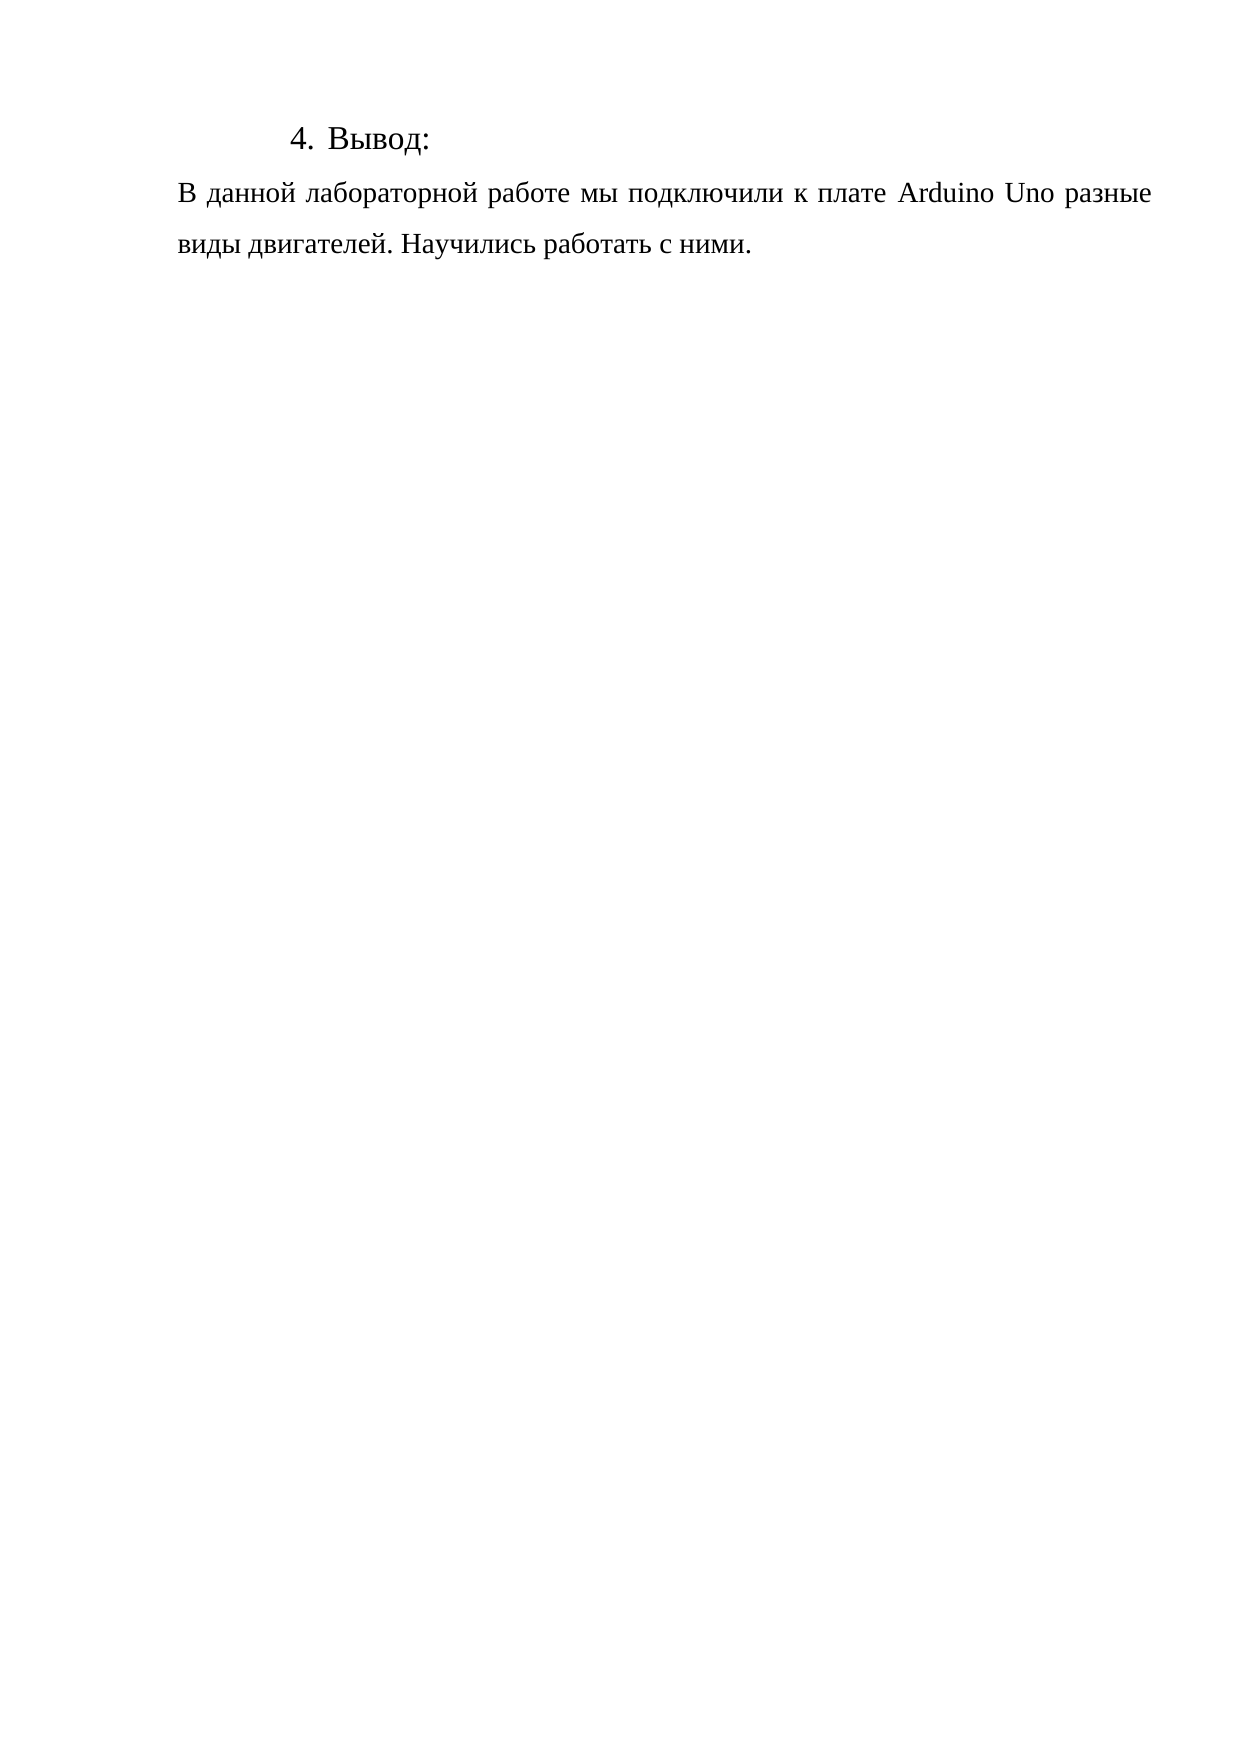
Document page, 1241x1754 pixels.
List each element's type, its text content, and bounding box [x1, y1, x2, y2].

list Вывод: [290, 118, 1152, 156]
list В данной лабораторной работе мы подключили к плате Arduino Uno разные виды двигателей. Научились работать с ними. [177, 176, 1152, 259]
